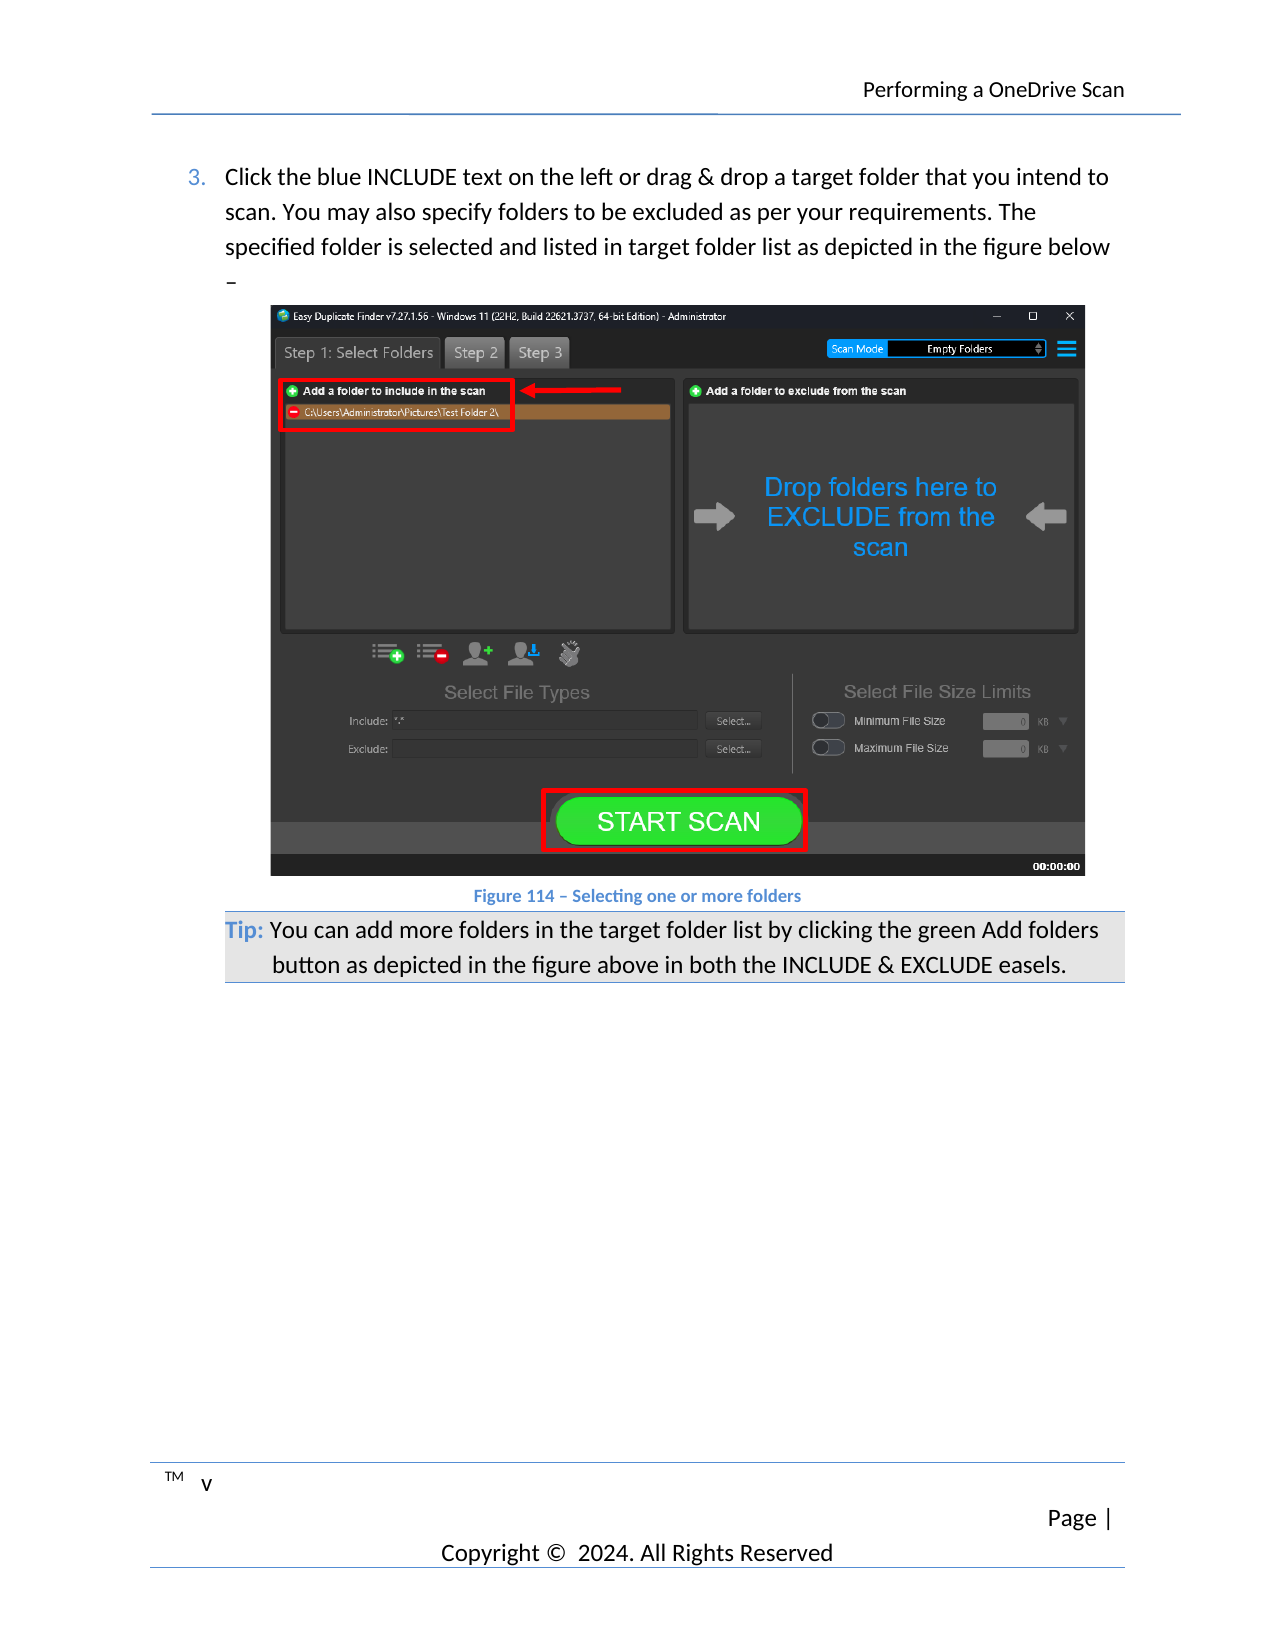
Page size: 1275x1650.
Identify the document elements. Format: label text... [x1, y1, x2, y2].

text Figure 114 – Selecting one or more folders [150, 884, 1125, 907]
picture [270, 305, 1085, 876]
text Tip: You can add more folders in the target folder list by clicking the green Add folders button as depicted in the figure above in both the INCLUDE & EXCLUDE easels. [225, 912, 1125, 982]
list Click the blue INCLUDE text on the left or drag & drop a target folder that you intend to scan. You may also specify folders to be excluded as per your requirements. The specified folder is selected and listed in target folder list as depicted in the figure below – [187, 161, 1125, 297]
